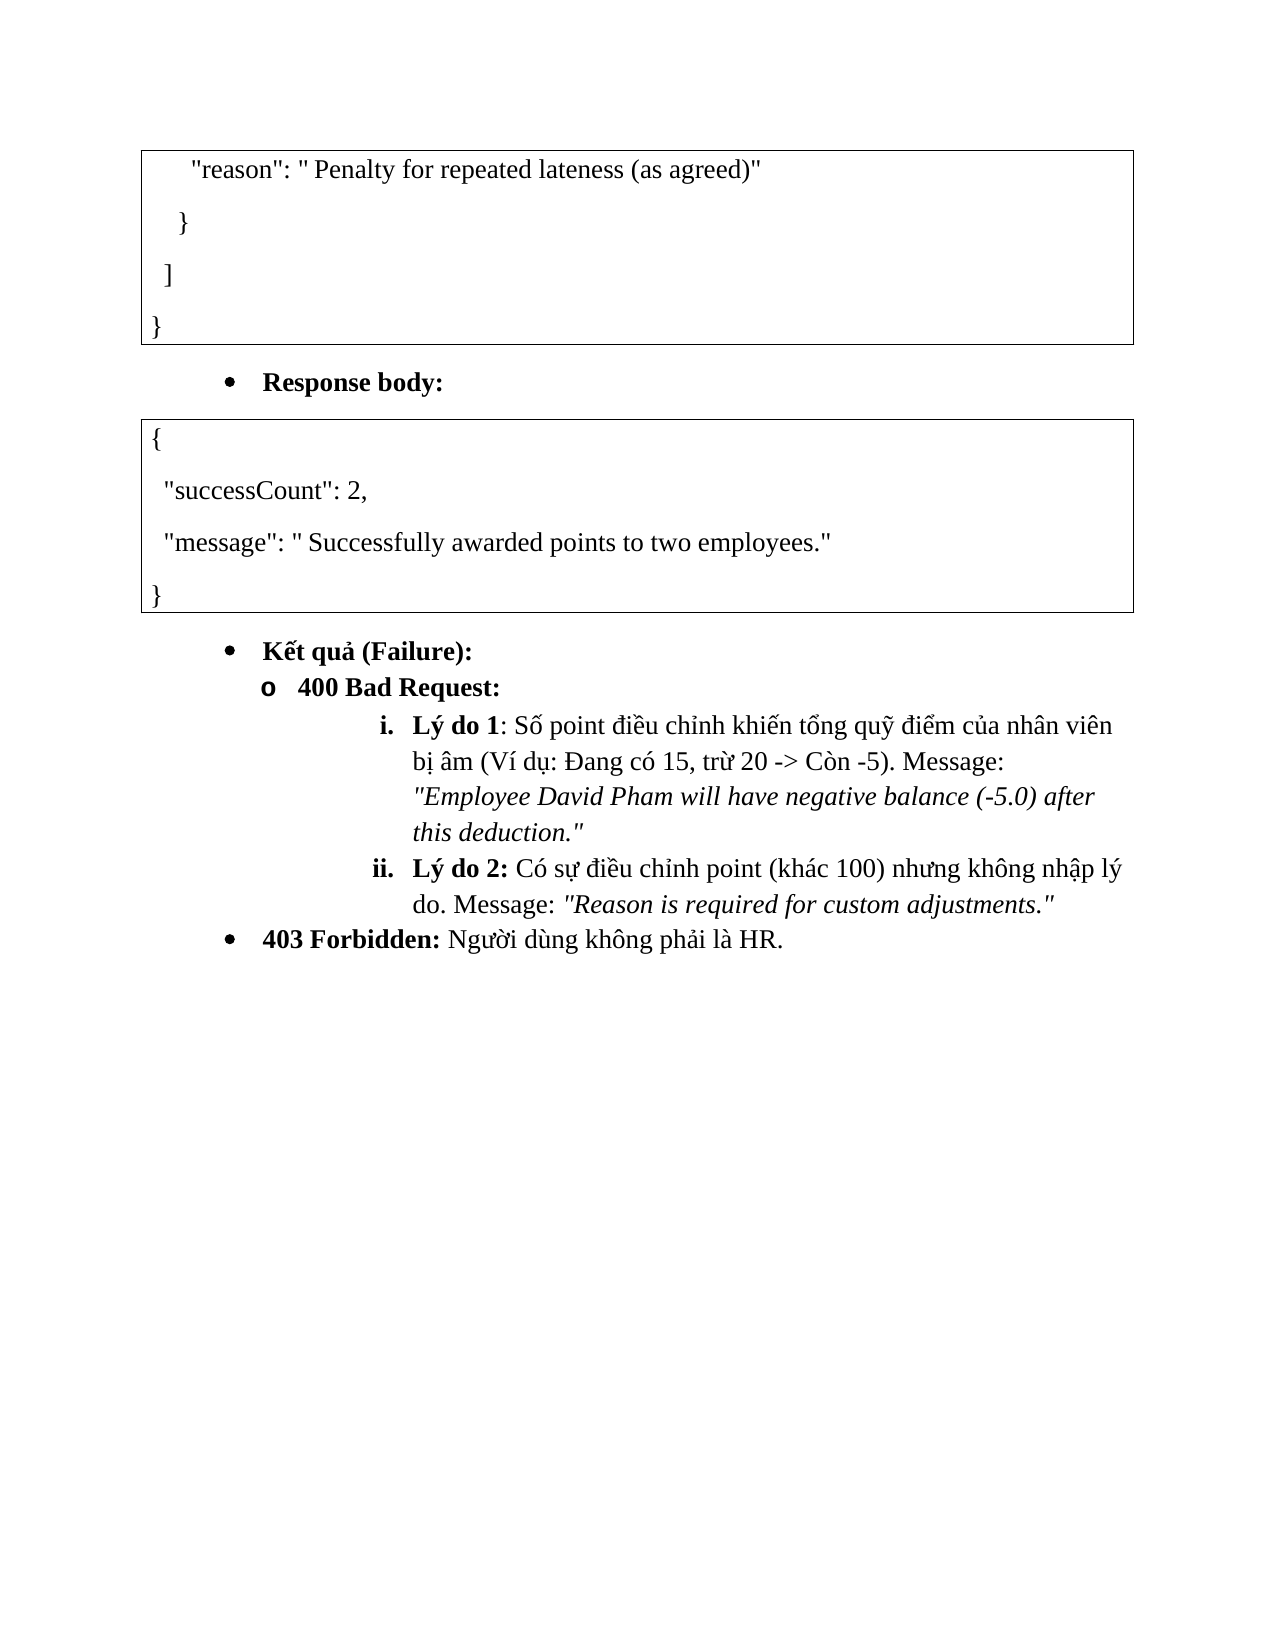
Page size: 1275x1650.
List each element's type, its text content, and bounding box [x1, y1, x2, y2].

text ] [142, 255, 1133, 289]
list Lý do 2: Có sự điều chỉnh point (khác 100) nhưng không nhập lý do. Message: "Reason is required for custom adjustments." [394, 852, 1125, 919]
text } [142, 576, 1133, 612]
list 403 Forbidden: Người dùng không phải là HR. [225, 923, 1125, 955]
list Lý do 1: Số point điều chỉnh khiến tổng quỹ điểm của nhân viên bị âm (Ví dụ: Đang có 15, trừ 20 -> Còn -5). Message: "Employee David Pham will have negative balance (-5.0) after this deduction." [394, 709, 1125, 847]
list Response body: [225, 366, 1125, 397]
text "successCount": 2, [142, 471, 1133, 505]
text { [142, 420, 1133, 453]
text } [142, 203, 1133, 237]
text "reason": " Penalty for repeated lateness (as agreed)" [142, 151, 1133, 184]
text "message": " Successfully awarded points to two employees." [142, 523, 1133, 558]
list 400 Bad Request: [260, 671, 1125, 704]
text } [142, 307, 1133, 344]
list Kết quả (Failure): [225, 635, 1125, 666]
